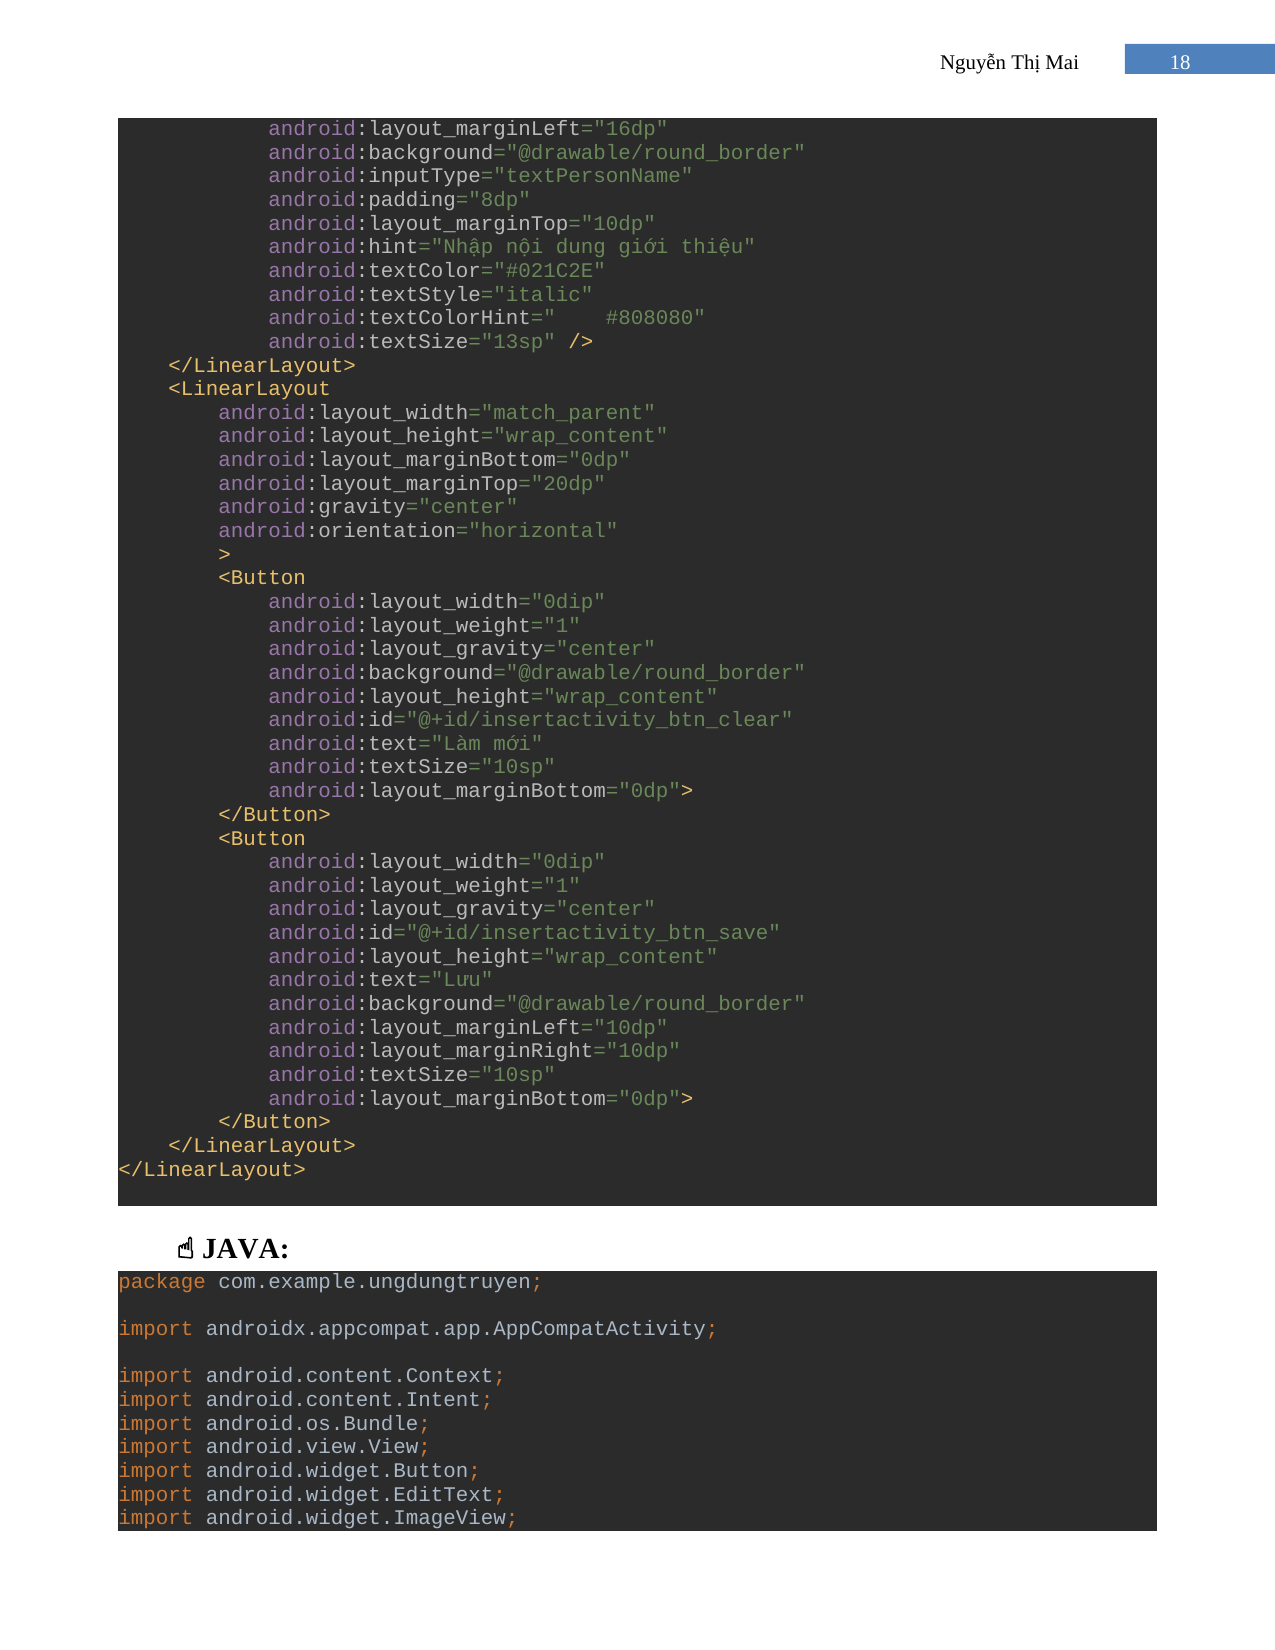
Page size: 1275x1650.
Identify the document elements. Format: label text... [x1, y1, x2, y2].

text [118, 1271, 1157, 1531]
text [118, 118, 1157, 1206]
text JAVA: [177, 1231, 1157, 1264]
